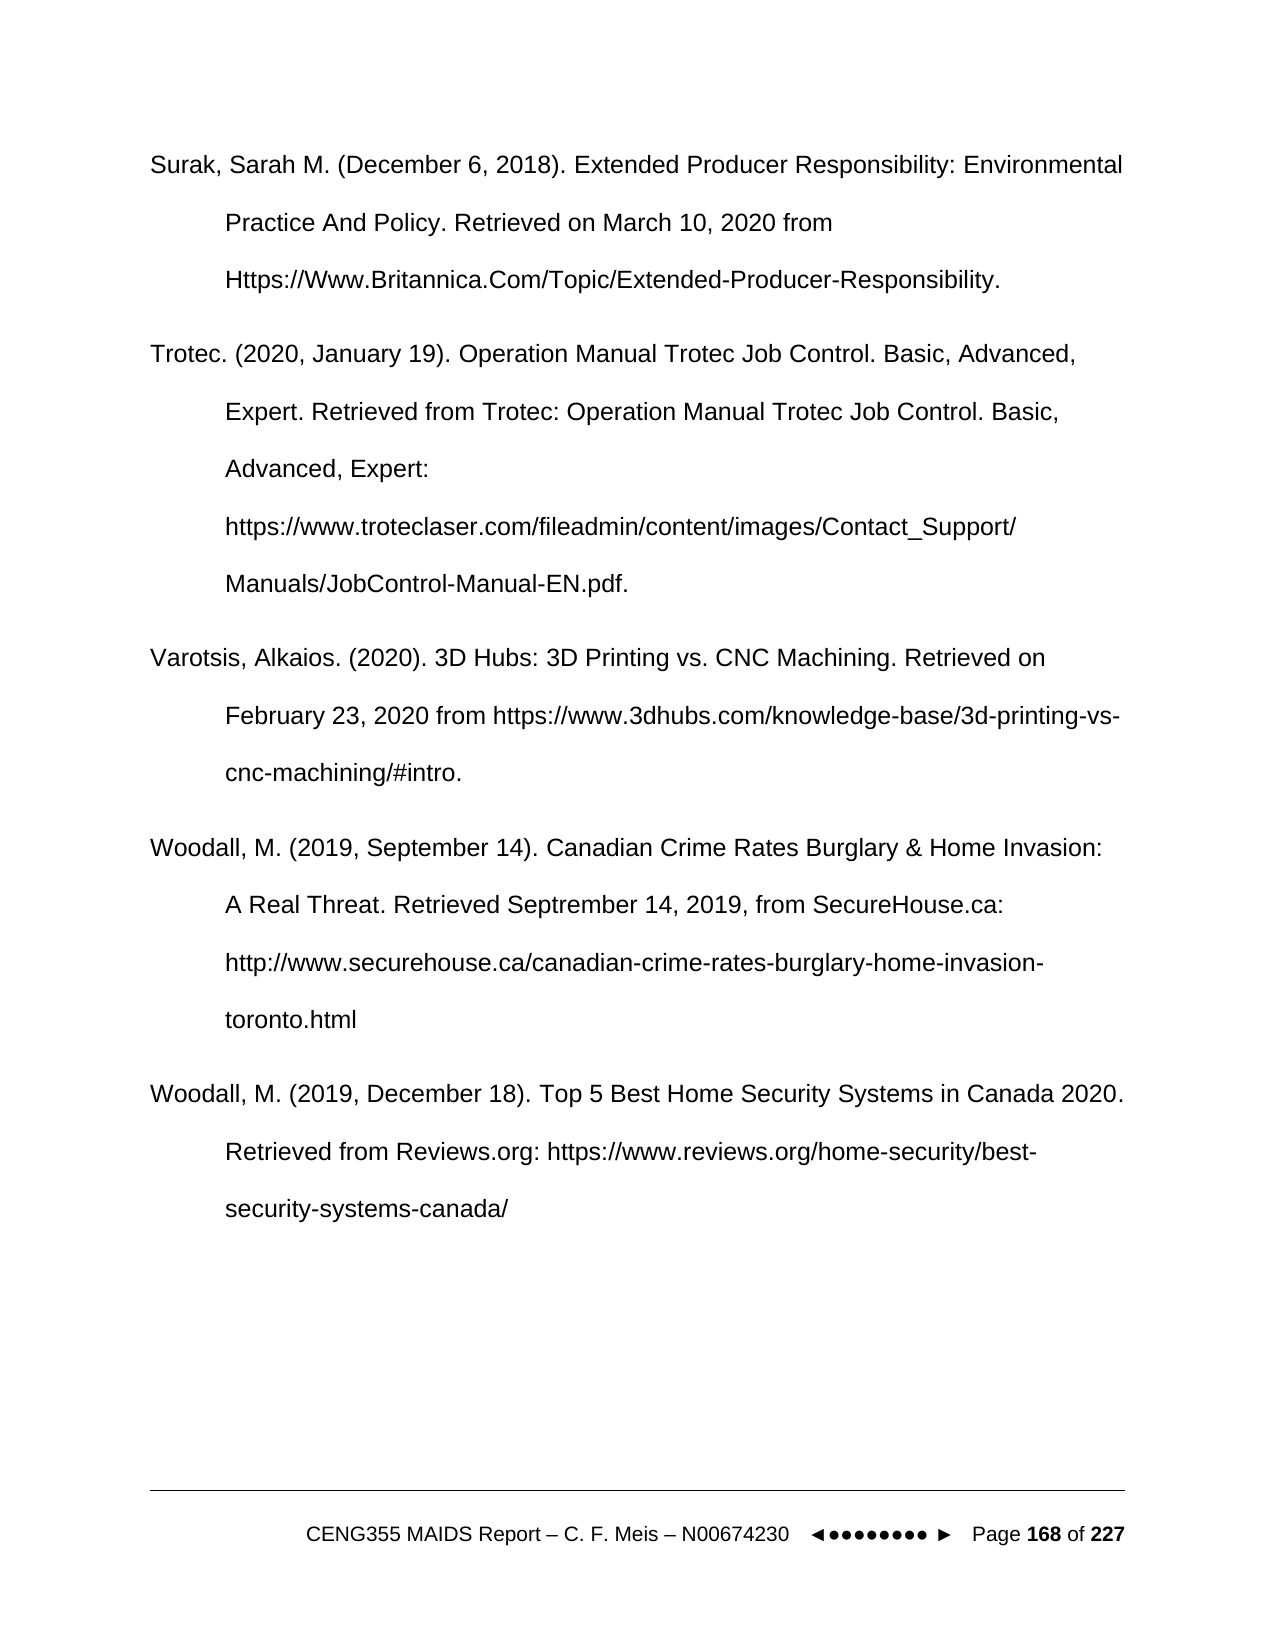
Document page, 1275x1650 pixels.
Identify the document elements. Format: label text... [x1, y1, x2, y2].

text Surak, Sarah M. (December 6, 2018). Extended Producer Responsibility: Environmental Practice And Policy. Retrieved on March 10, 2020 from Https://Www.Britannica.Com/Topic/Extended-Producer-Responsibility. [150, 150, 1125, 294]
text Trotec. (2020, January 19). Operation Manual Trotec Job Control. Basic, Advanced, Expert. Retrieved from Trotec: Operation Manual Trotec Job Control. Basic, Advanced, Expert: https://www.troteclaser.com/fileadmin/content/images/Contact_Support/Manuals/JobControl-Manual-EN.pdf. [150, 339, 1125, 598]
text Varotsis, Alkaios. (2020). 3D Hubs: 3D Printing vs. CNC Machining. Retrieved on February 23, 2020 from https://www.3dhubs.com/knowledge-base/3d-printing-vs-cnc-machining/#intro. [150, 643, 1125, 787]
text Woodall, M. (2019, December 18). Top 5 Best Home Security Systems in Canada 2020. Retrieved from Reviews.org: https://www.reviews.org/home-security/best-security-systems-canada/ [150, 1079, 1125, 1223]
text Woodall, M. (2019, September 14). Canadian Crime Rates Burglary & Home Invasion: A Real Threat. Retrieved Septrember 14, 2019, from SecureHouse.ca: http://www.securehouse.ca/canadian-crime-rates-burglary-home-invasion-toronto.html [150, 832, 1125, 1034]
